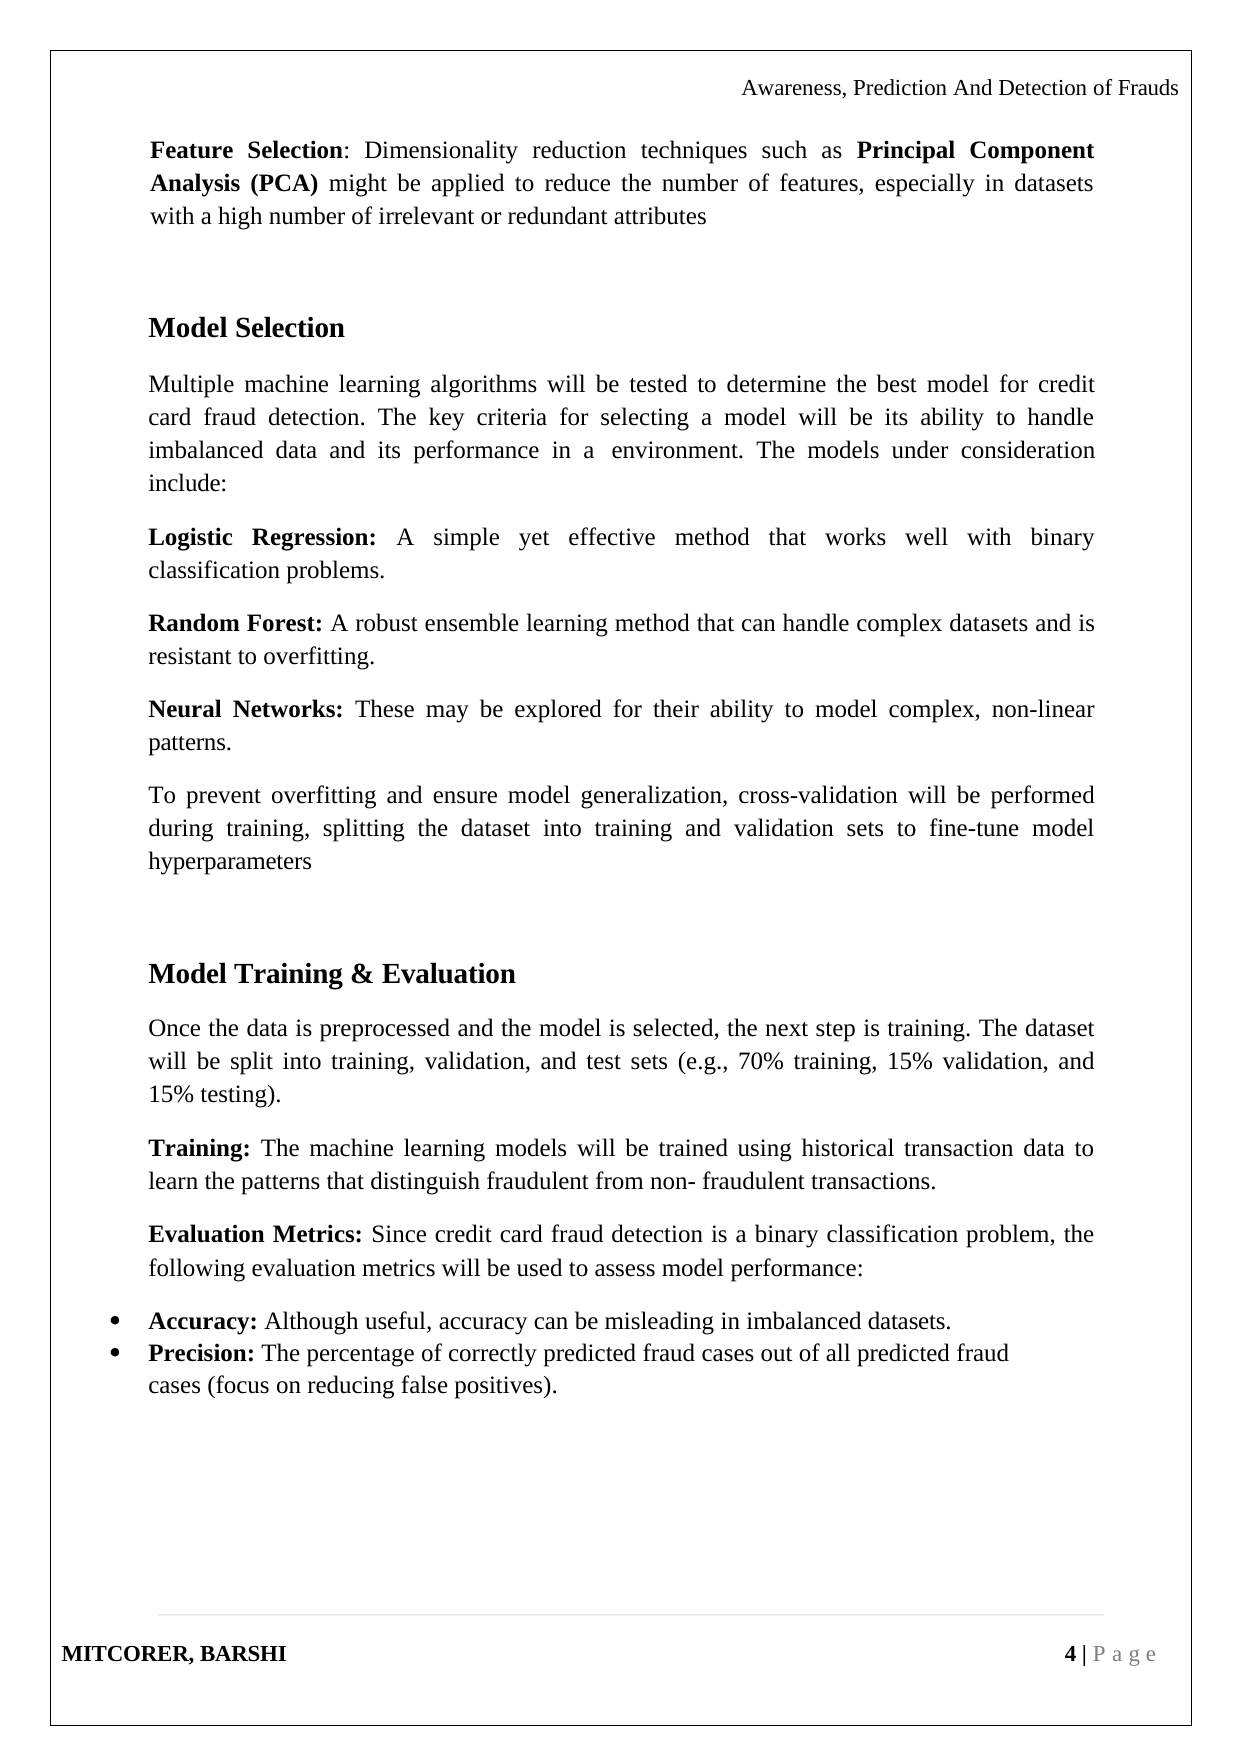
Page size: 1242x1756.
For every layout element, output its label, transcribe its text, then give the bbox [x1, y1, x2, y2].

text Once the data is preprocessed and the model is selected, the next step is training. The dataset will be split into training, validation, and test sets (e.g., 70% training, 15% validation, and 15% testing). [148, 1013, 1096, 1108]
text To prevent overfitting and ensure model generalization, cross-validation will be performed during training, splitting the dataset into training and validation sets to fine-tune model hyperparameters [148, 780, 1096, 874]
text Training: The machine learning models will be trained using historical transaction data to learn the patterns that distinguish fraudulent from non- fraudulent transactions. [148, 1133, 1095, 1195]
subtitle Model Training & Evaluation [148, 956, 1168, 989]
text Feature Selection: Dimensionality reduction techniques such as Principal Component Analysis (PCA) might be applied to reduce the number of features, especially in datasets with a high number of irrelevant or redundant attributes [150, 135, 1094, 230]
list Accuracy: Although useful, accuracy can be misleading in imbalanced datasets. [111, 1306, 1168, 1335]
subtitle Model Selection [148, 311, 1168, 344]
list Precision: The percentage of correctly predicted fraud cases out of all predicted fraud cases (focus on reducing false positives). [111, 1338, 1059, 1399]
text Neural Networks: These may be explored for their ability to model complex, non-linear patterns. [148, 694, 1096, 756]
text MITCORER, BARSHI 4 | P a g e [61, 1640, 1168, 1666]
text Random Forest: A robust ensemble learning method that can handle complex datasets and is resistant to overfitting. [148, 608, 1095, 670]
text Multiple machine learning algorithms will be tested to determine the best model for credit card fraud detection. The key criteria for selecting a model will be its ability to handle imbalanced data and its performance in a environment. The models under consideration include: [148, 369, 1096, 497]
text Logistic Regression: A simple yet effective method that works well with binary classification problems. [148, 522, 1096, 583]
text Evaluation Metrics: Since credit card fraud detection is a binary classification problem, the following evaluation metrics will be used to assess model performance: [148, 1219, 1095, 1281]
